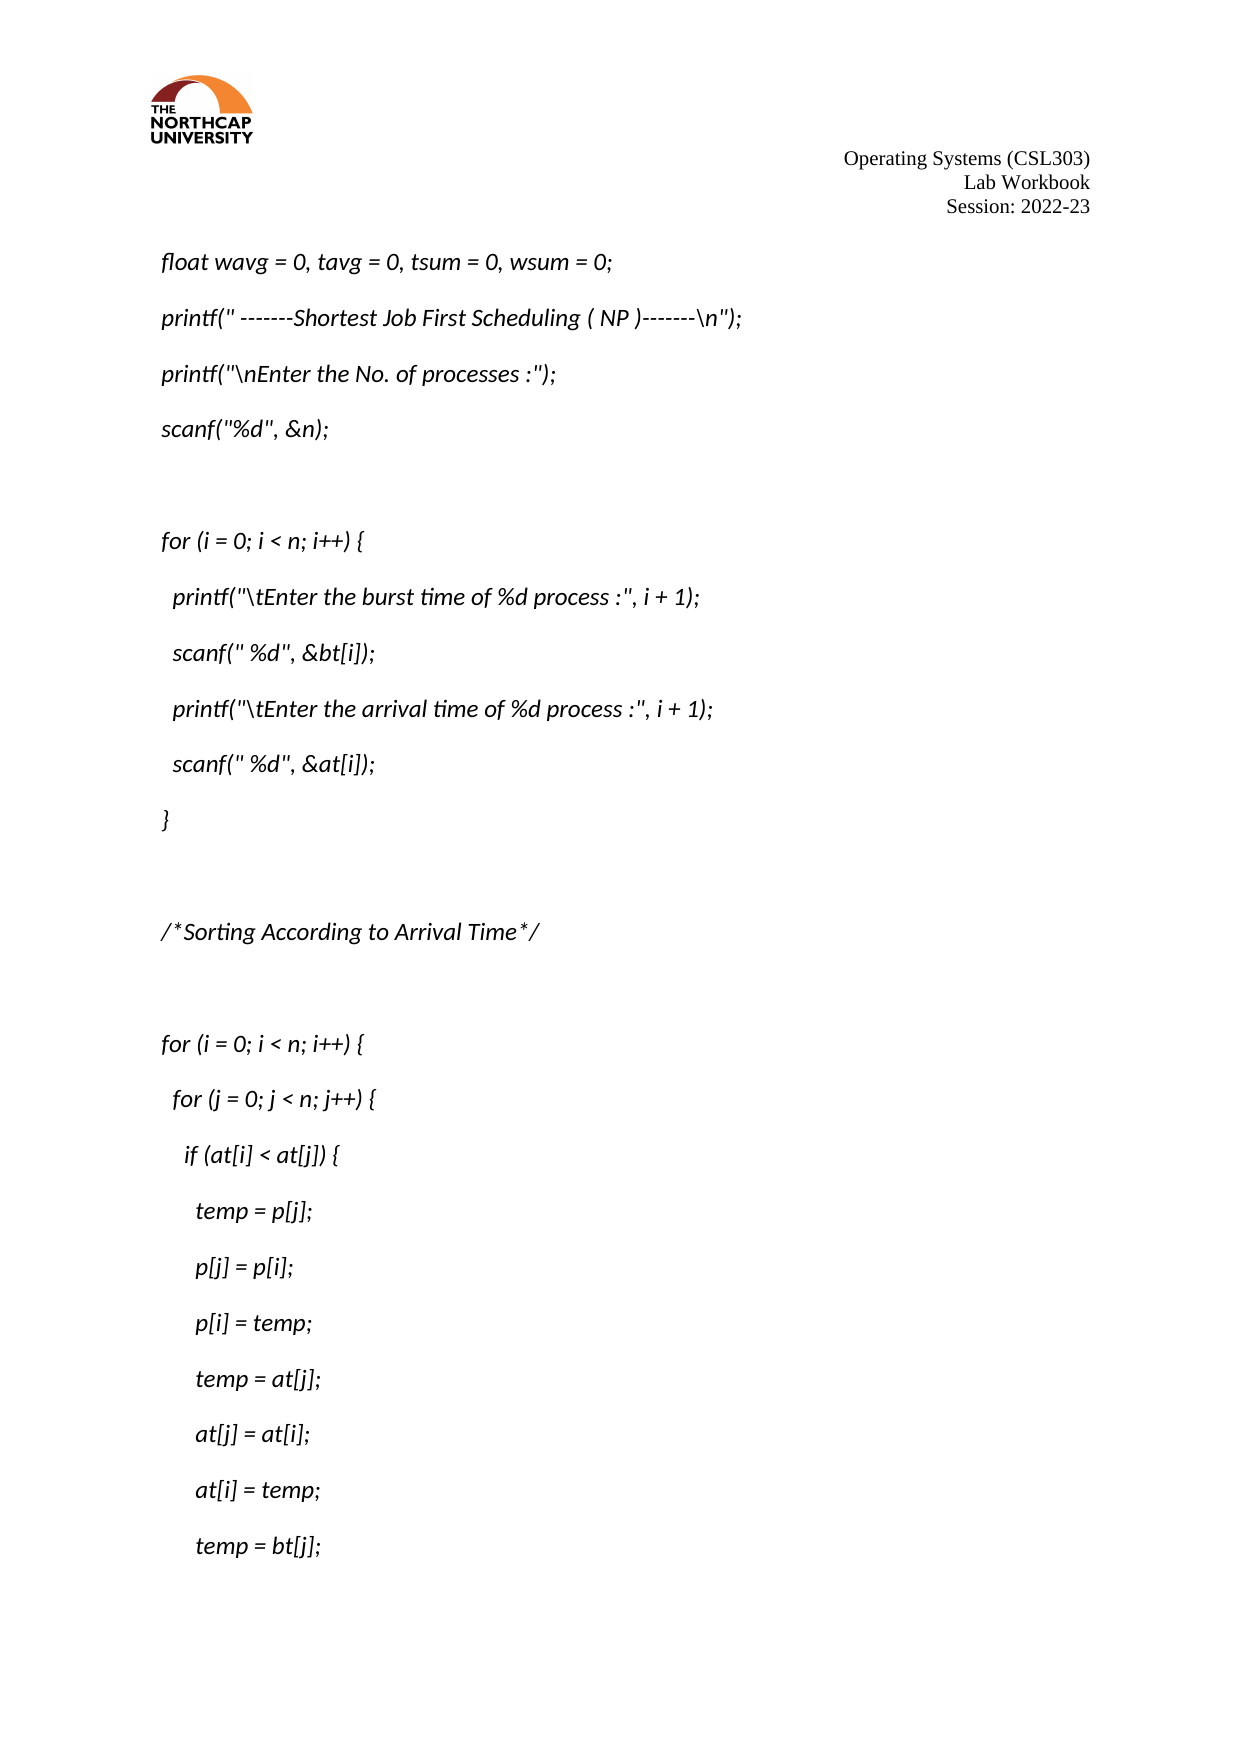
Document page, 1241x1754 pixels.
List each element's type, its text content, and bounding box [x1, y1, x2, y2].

text printf("\tEnter the arrival time of %d process :", i + 1); [150, 693, 1090, 723]
picture [150, 73, 254, 146]
text if (at[i] < at[j]) { [150, 1139, 1090, 1170]
text printf(" -------Shortest Job First Scheduling ( NP )-------\n"); [150, 302, 1090, 332]
text temp = bt[j]; [150, 1530, 1090, 1561]
text scanf(" %d", &at[i]); [150, 748, 1090, 779]
text at[j] = at[i]; [150, 1418, 1090, 1449]
text float wavg = 0, tavg = 0, tsum = 0, wsum = 0; [150, 246, 1090, 277]
text } [150, 804, 1090, 835]
text temp = at[j]; [150, 1363, 1090, 1393]
text temp = p[j]; [150, 1195, 1090, 1226]
text scanf(" %d", &bt[i]); [150, 637, 1090, 667]
text printf("\tEnter the burst time of %d process :", i + 1); [150, 581, 1090, 612]
text for (i = 0; i < n; i++) { [150, 1028, 1090, 1058]
text /*Sorting According to Arrival Time*/ [150, 916, 1090, 947]
text at[i] = temp; [150, 1474, 1090, 1505]
text p[j] = p[i]; [150, 1251, 1090, 1282]
text printf("\nEnter the No. of processes :"); [150, 358, 1090, 388]
text for (j = 0; j < n; j++) { [150, 1083, 1090, 1114]
text for (i = 0; i < n; i++) { [150, 525, 1090, 556]
text scanf("%d", &n); [150, 413, 1090, 444]
text p[i] = temp; [150, 1307, 1090, 1337]
